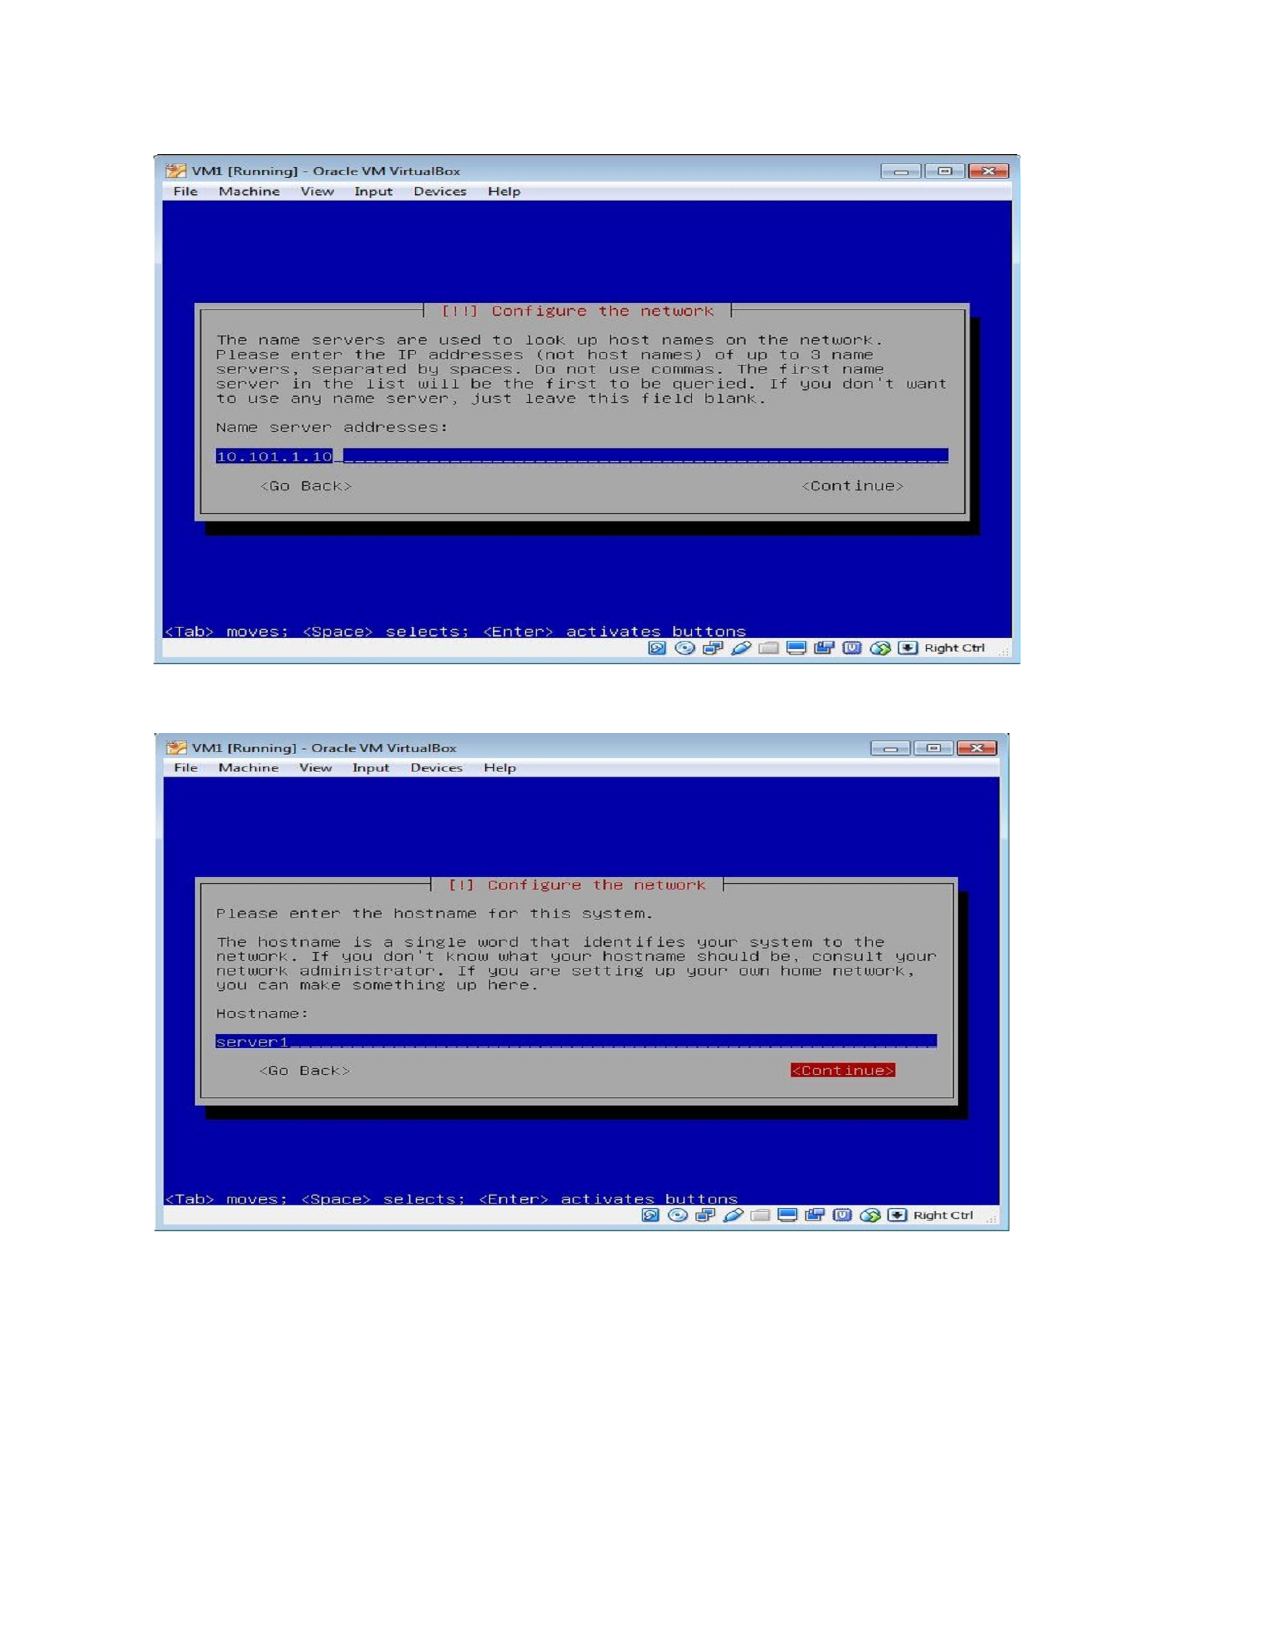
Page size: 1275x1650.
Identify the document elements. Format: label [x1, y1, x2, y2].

picture [153, 733, 1010, 1232]
picture [152, 154, 1021, 665]
